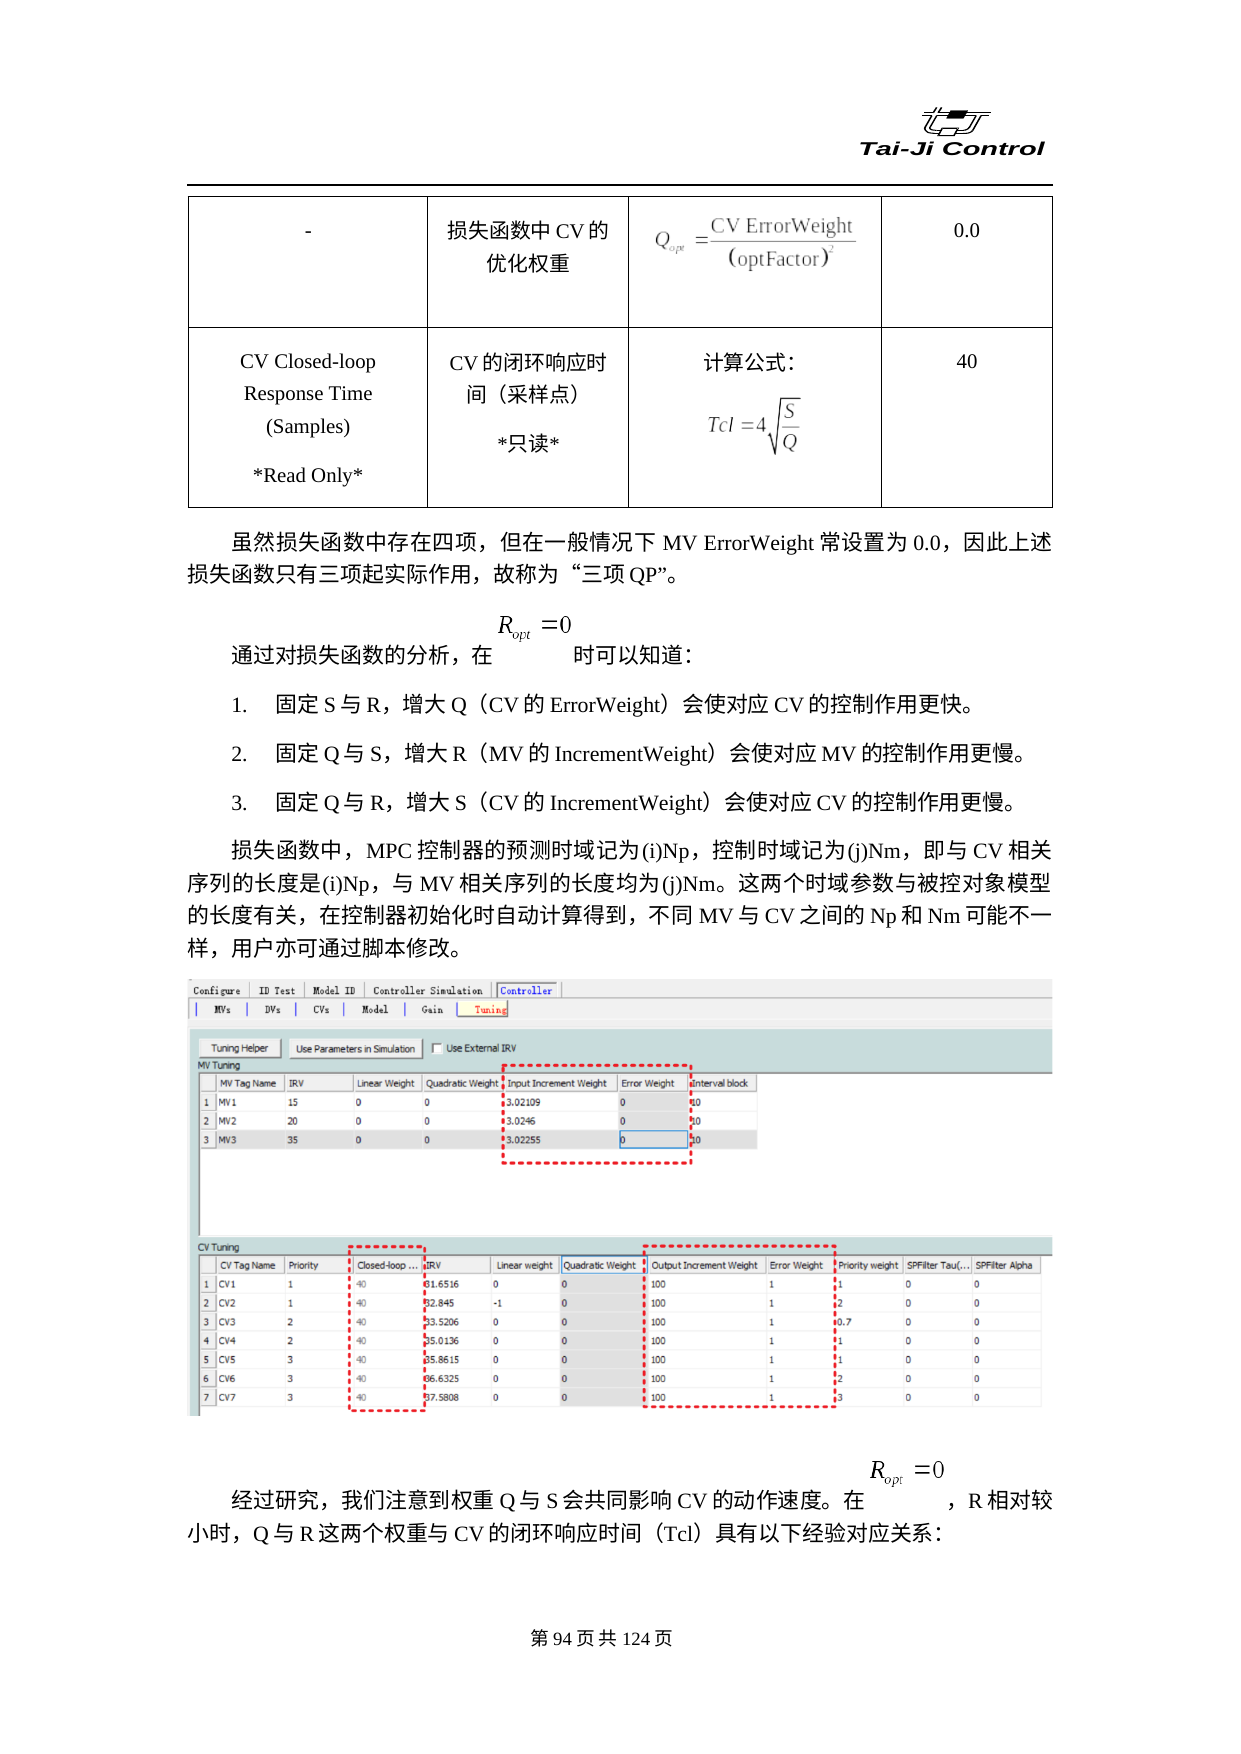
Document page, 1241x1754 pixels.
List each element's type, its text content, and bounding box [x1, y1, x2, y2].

table_cell 40 [882, 328, 1052, 507]
table_cell CV的闭环响应时间（采样点） *只读* [428, 328, 628, 507]
table_cell CV Closed-loop Response Time (Samples) *Read Only* [189, 328, 427, 507]
list 固定Q与R，增大S（CV的IncrementWeight）会使对应CV的控制作用更慢。 [231, 784, 1053, 817]
table_cell [629, 197, 881, 327]
table_cell 计算公式： [629, 328, 881, 507]
text 通过对损失函数的分析，在时可以知道： [187, 606, 1053, 671]
text 虽然损失函数中存在四项，但在一般情况下MV ErrorWeight常设置为0.0，因此上述损失函数只有三项起实际作用，故称为“三项QP”。 [187, 524, 1053, 589]
text 经过研究，我们注意到权重Q与S会共同影响CV的动作速度。在，R相对较小时，Q与R这两个权重与CV的闭环响应时间（Tcl）具有以下经验对应关系： [187, 1451, 1053, 1548]
table_cell 0.0 [882, 197, 1052, 327]
table_cell 损失函数中CV的优化权重 [428, 197, 628, 327]
picture [187, 979, 1053, 1416]
list 固定S与R，增大Q（CV的ErrorWeight）会使对应CV的控制作用更快。 [231, 687, 1053, 719]
list 固定Q与S，增大R（MV的IncrementWeight）会使对应MV的控制作用更慢。 [231, 736, 1053, 768]
text 损失函数中，MPC控制器的预测时域记为(i)Np，控制时域记为(j)Nm，即与CV相关序列的长度是(i)Np，与MV相关序列的长度均为(j)Nm。这两个时域参数与被控对象模型的长度有关，在控制器初始化时自动计算得到，不同MV与CV之间的Np和Nm可能不一样，用户亦可通过脚本修改。 [187, 833, 1053, 963]
table_cell - [189, 197, 427, 327]
